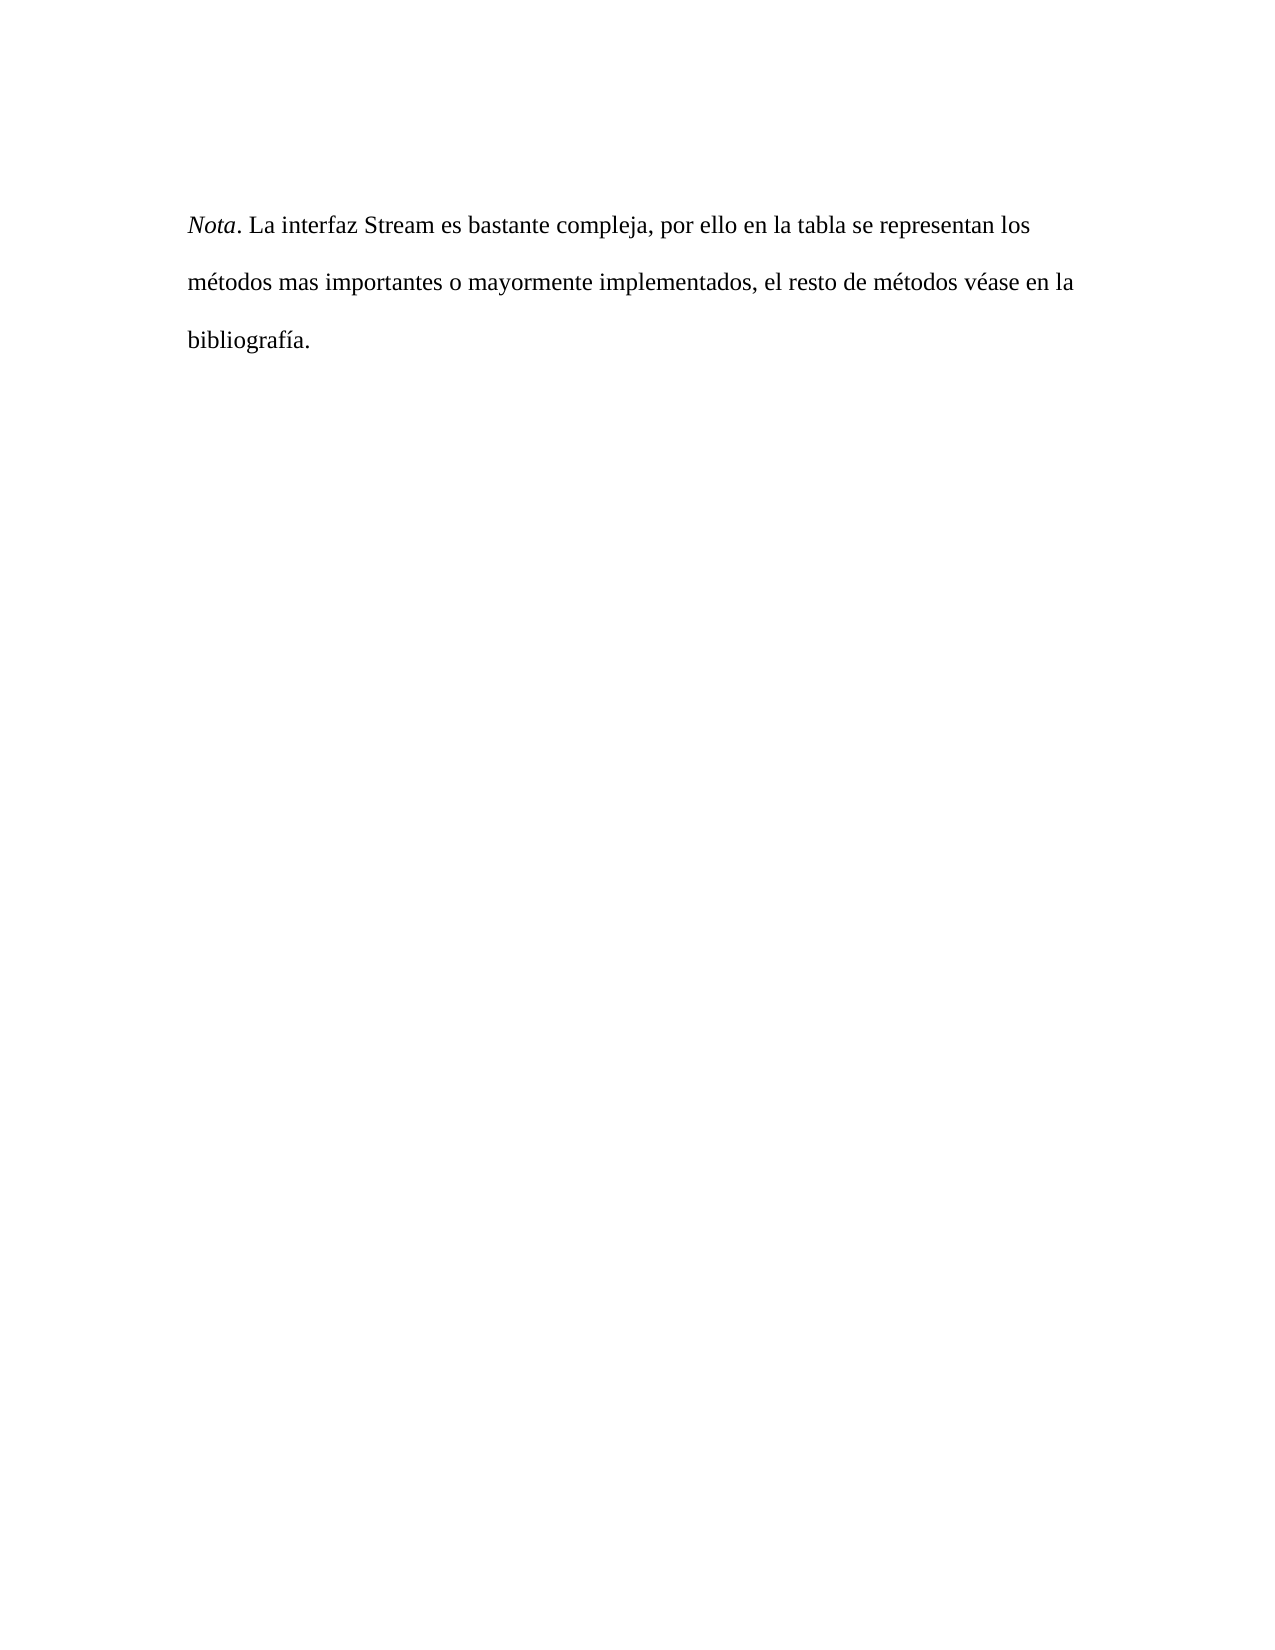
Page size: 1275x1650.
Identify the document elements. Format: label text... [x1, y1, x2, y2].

text Nota. La interfaz Stream es bastante compleja, por ello en la tabla se representan los métodos mas importantes o mayormente implementados, el resto de métodos véase en la bibliografía. [187, 210, 1087, 354]
